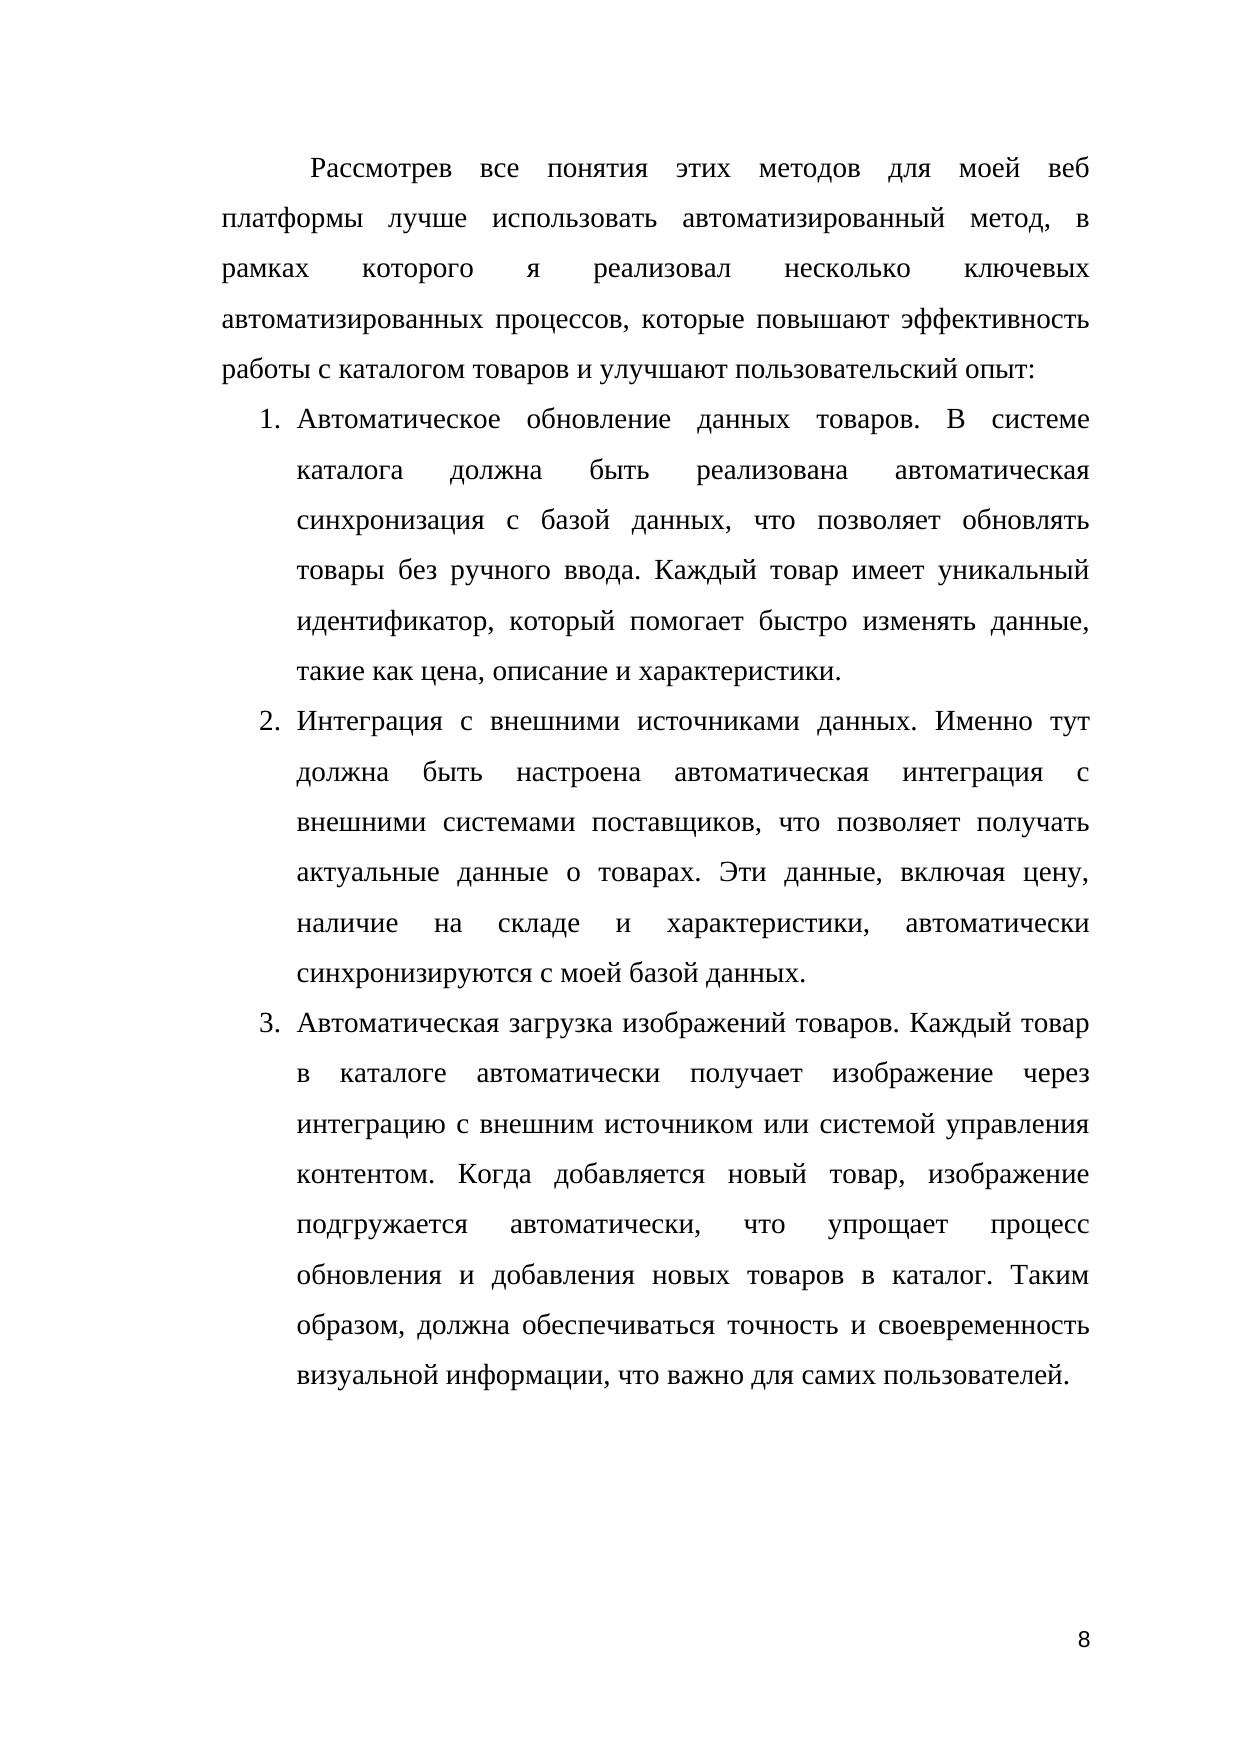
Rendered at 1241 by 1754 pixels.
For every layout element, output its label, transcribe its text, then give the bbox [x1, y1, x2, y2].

list Автоматическое обновление данных товаров. В системе каталога должна быть реализована автоматическая синхронизация с базой данных, что позволяет обновлять товары без ручного ввода. Каждый товар имеет уникальный идентификатор, который помогает быстро изменять данные, такие как цена, описание и характеристики. [259, 402, 1090, 687]
list Интеграция с внешними источниками данных. Именно тут должна быть настроена автоматическая интеграция с внешними системами поставщиков, что позволяет получать актуальные данные о товарах. Эти данные, включая цену, наличие на складе и характеристики, автоматически синхронизируются с моей базой данных. [259, 703, 1090, 988]
text Рассмотрев все понятия этих методов для моей веб платформы лучше использовать автоматизированный метод, в рамках которого я реализовал несколько ключевых автоматизированных процессов, которые повышают эффективность работы с каталогом товаров и улучшают пользовательский опыт: [221, 150, 1090, 385]
list Автоматическая загрузка изображений товаров. Каждый товар в каталоге автоматически получает изображение через интеграцию с внешним источником или системой управления контентом. Когда добавляется новый товар, изображение подгружается автоматически, что упрощает процесс обновления и добавления новых товаров в каталог. Таким образом, должна обеспечиваться точность и своевременность визуальной информации, что важно для самих пользователей. [259, 1005, 1090, 1391]
